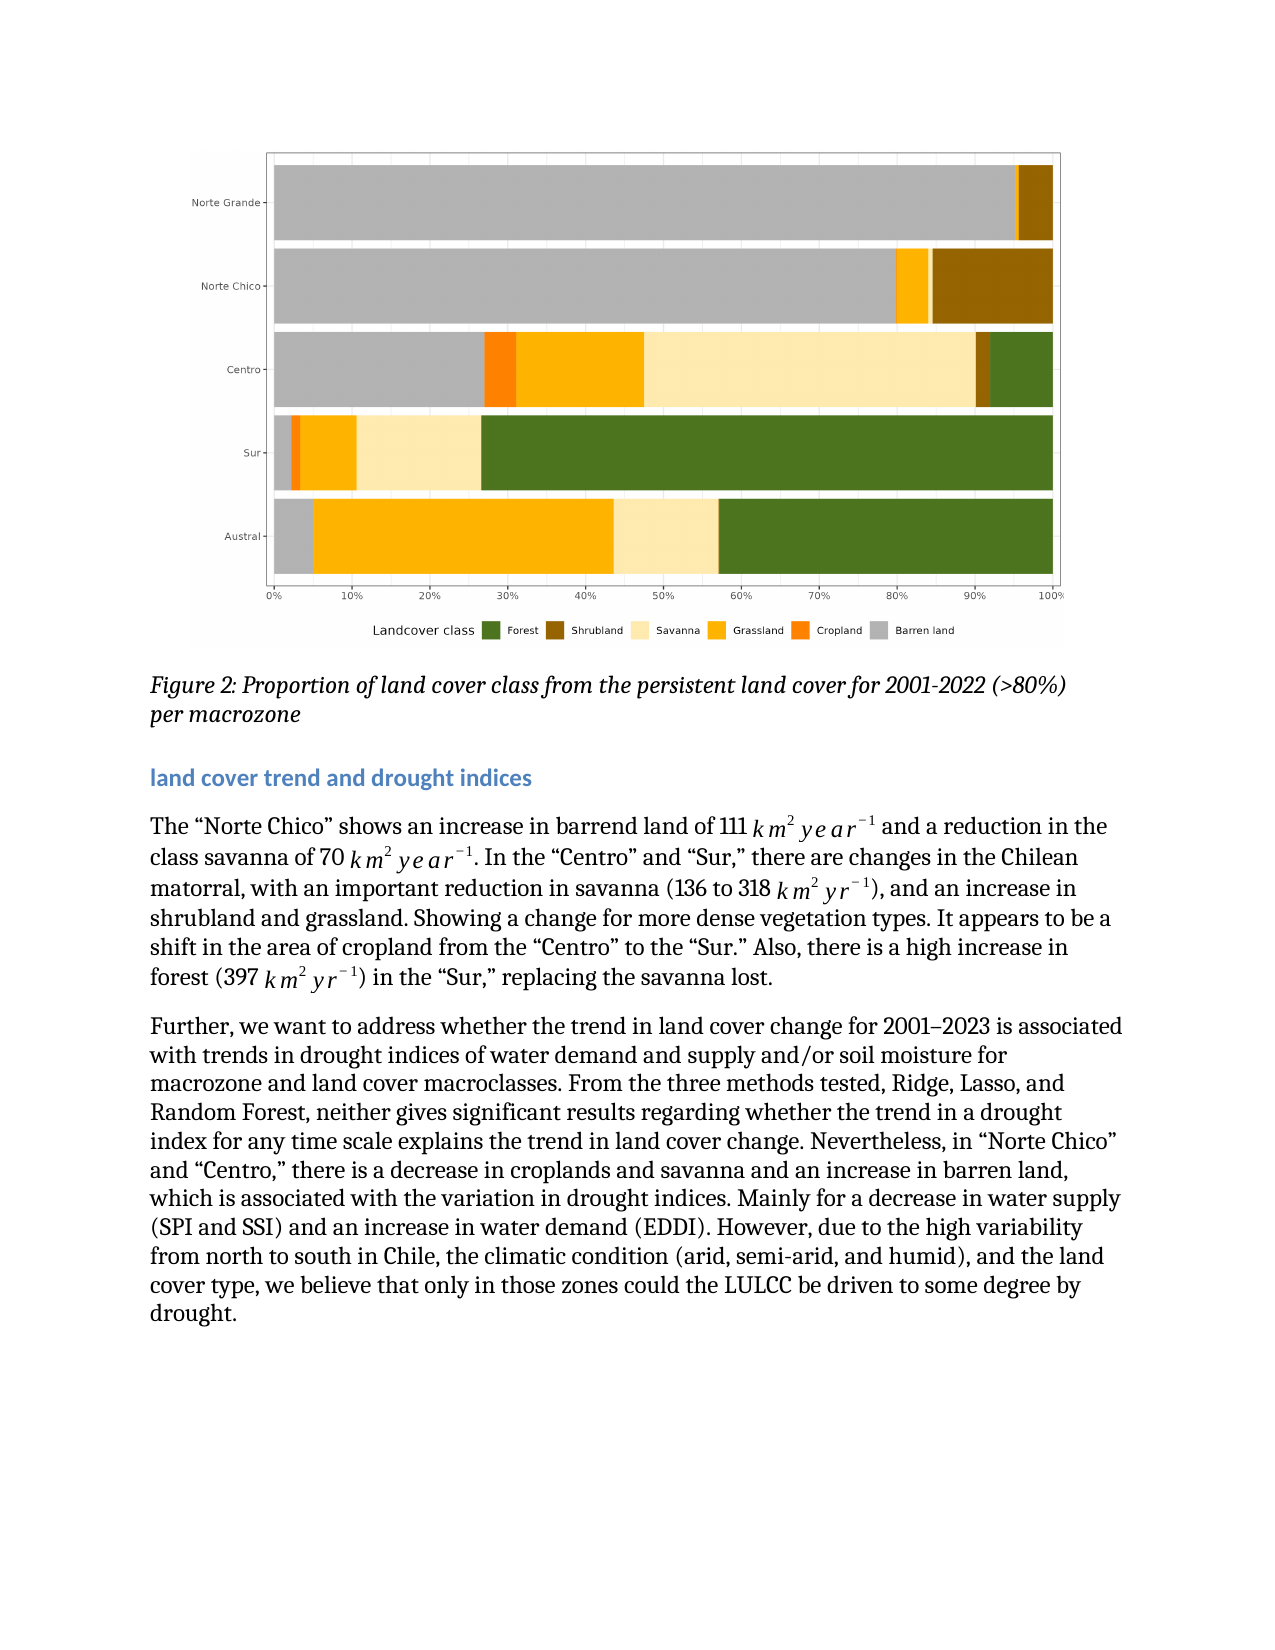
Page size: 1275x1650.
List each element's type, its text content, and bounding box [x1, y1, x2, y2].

text The “Norte Chico” shows an increase in barrend land of 111 and a reduction in the class savanna of 70 . In the “Centro” and “Sur,” there are changes in the Chilean matorral, with an important reduction in savanna (136 to 318 ), and an increase in shrubland and grassland. Showing a change for more dense vegetation types. It appears to be a shift in the area of cropland from the “Centro” to the “Sur.” Also, there is a high increase in forest (397 ) in the “Sur,” replacing the savanna lost. [150, 811, 1125, 993]
picture [188, 150, 1064, 650]
text Further, we want to address whether the trend in land cover change for 2001–2023 is associated with trends in drought indices of water demand and supply and/or soil moisture for macrozone and land cover macroclasses. From the three methods tested, Ridge, Lasso, and Random Forest, neither gives significant results regarding whether the trend in a drought index for any time scale explains the trend in land cover change. Nevertheless, in “Norte Chico” and “Centro,” there is a decrease in croplands and savanna and an increase in barren land, which is associated with the variation in drought indices. Mainly for a decrease in water supply (SPI and SSI) and an increase in water demand (EDDI). However, due to the high variability from north to south in Chile, the climatic condition (arid, semi-arid, and humid), and the land cover type, we believe that only in those zones could the LULCC be driven to some degree by drought. [150, 1012, 1125, 1328]
table_header Figure 2: Proportion of land cover class from the persistent land cover for 2001-2022 (>80%) per macrozone [139, 150, 1114, 741]
subtitle land cover trend and drought indices [150, 762, 1125, 792]
